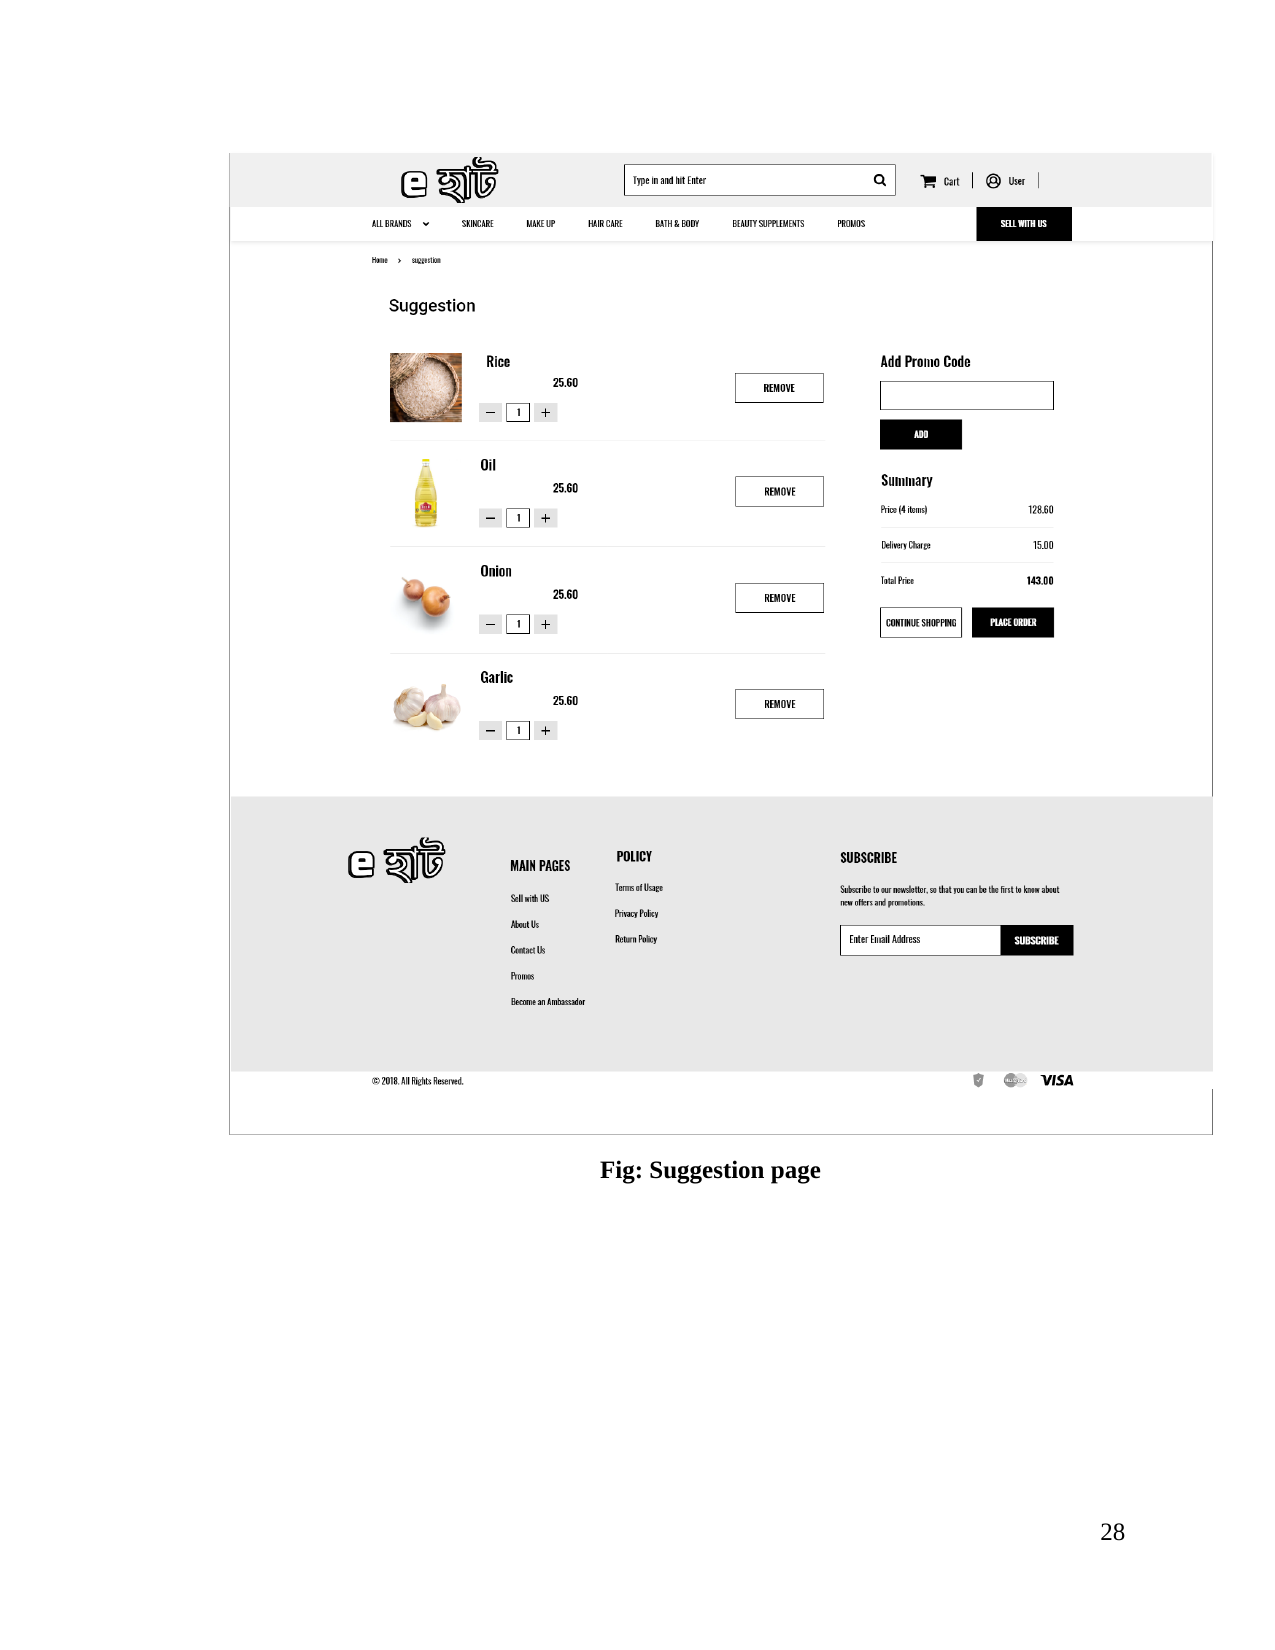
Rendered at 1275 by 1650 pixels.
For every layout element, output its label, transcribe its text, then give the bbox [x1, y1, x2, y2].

subtitle Fig: Suggestion page [150, 1156, 1125, 1184]
picture [225, 150, 1218, 1135]
